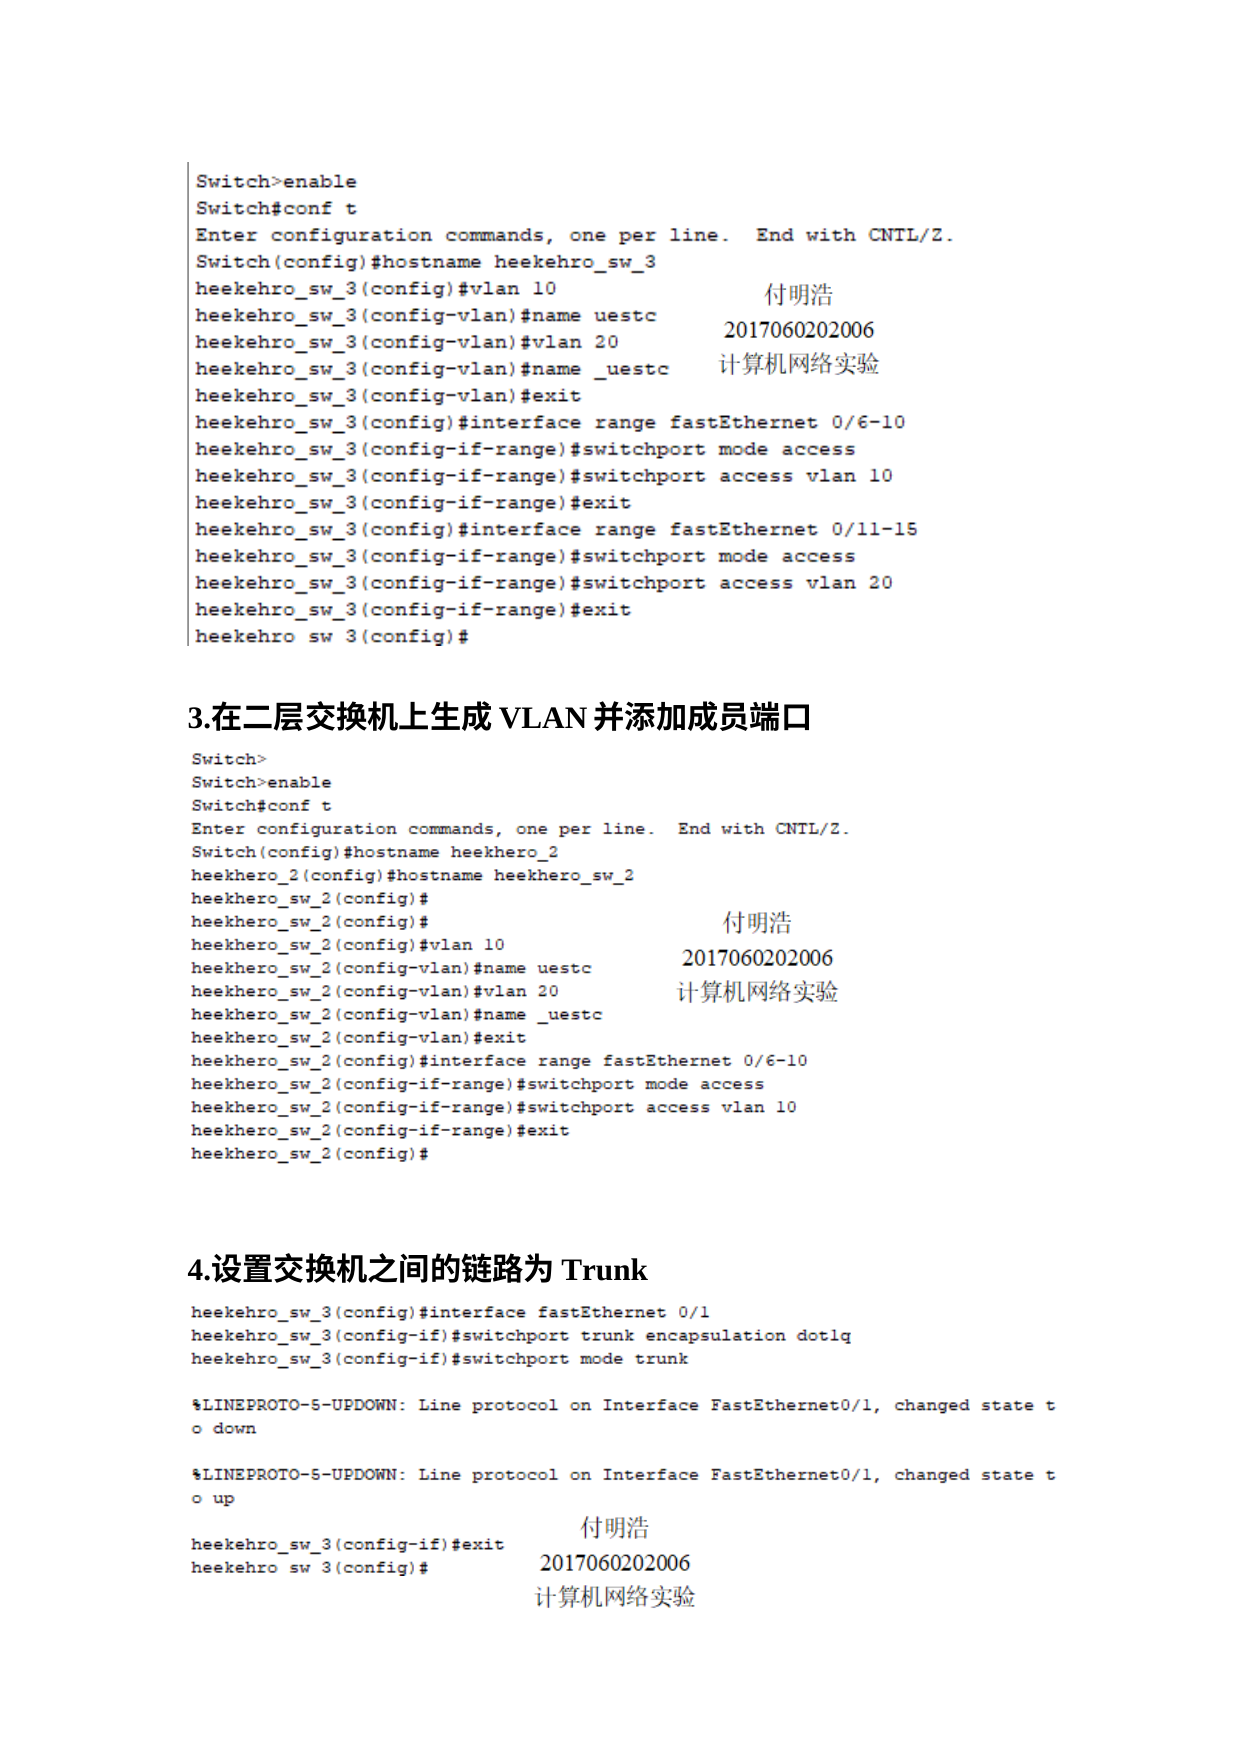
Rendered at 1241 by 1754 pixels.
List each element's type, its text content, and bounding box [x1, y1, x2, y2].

picture [187, 162, 965, 646]
list 3.在二层交换机上生成VLAN并添加成员端口 [187, 682, 1053, 747]
picture [187, 747, 856, 1165]
list 4.设置交换机之间的链路为Trunk [187, 1234, 1053, 1299]
picture [187, 1299, 1078, 1620]
